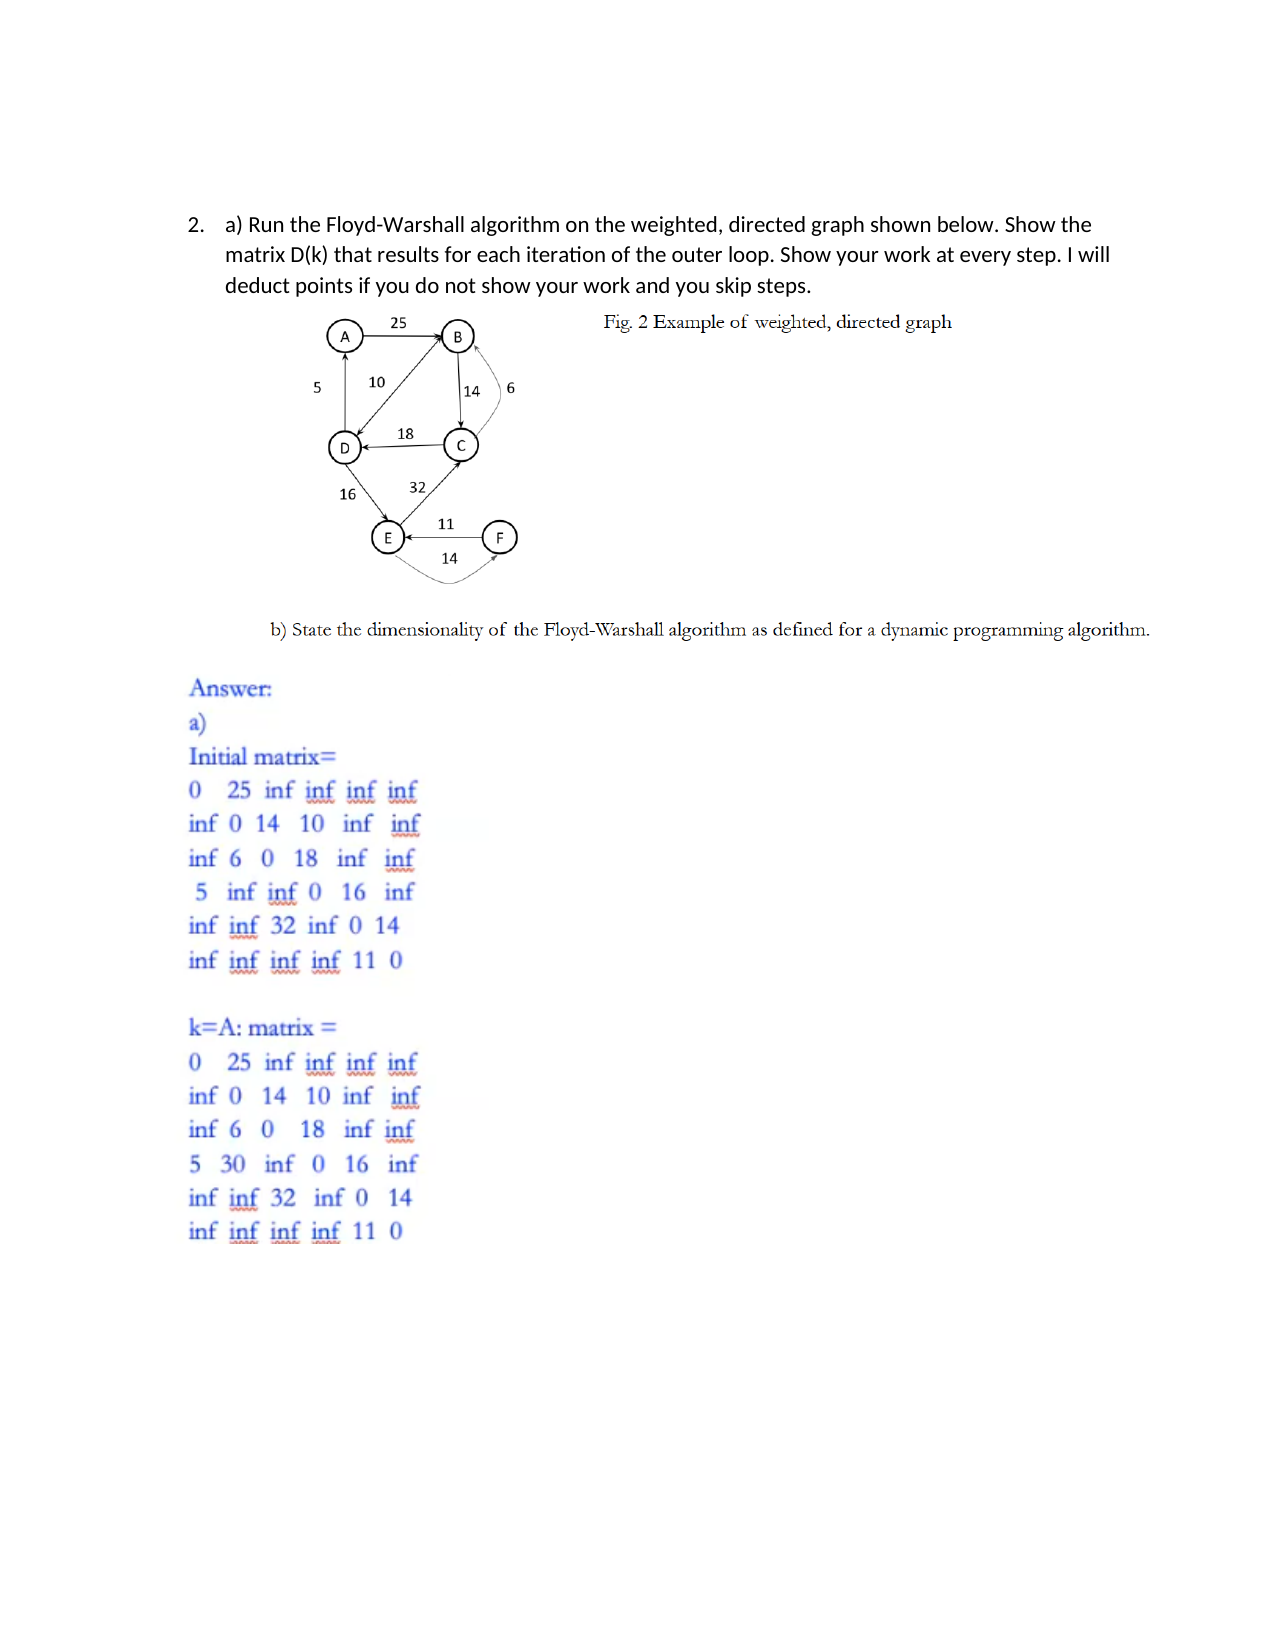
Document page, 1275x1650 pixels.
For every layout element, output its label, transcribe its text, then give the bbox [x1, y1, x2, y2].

picture [225, 301, 1200, 656]
picture [150, 674, 489, 1244]
